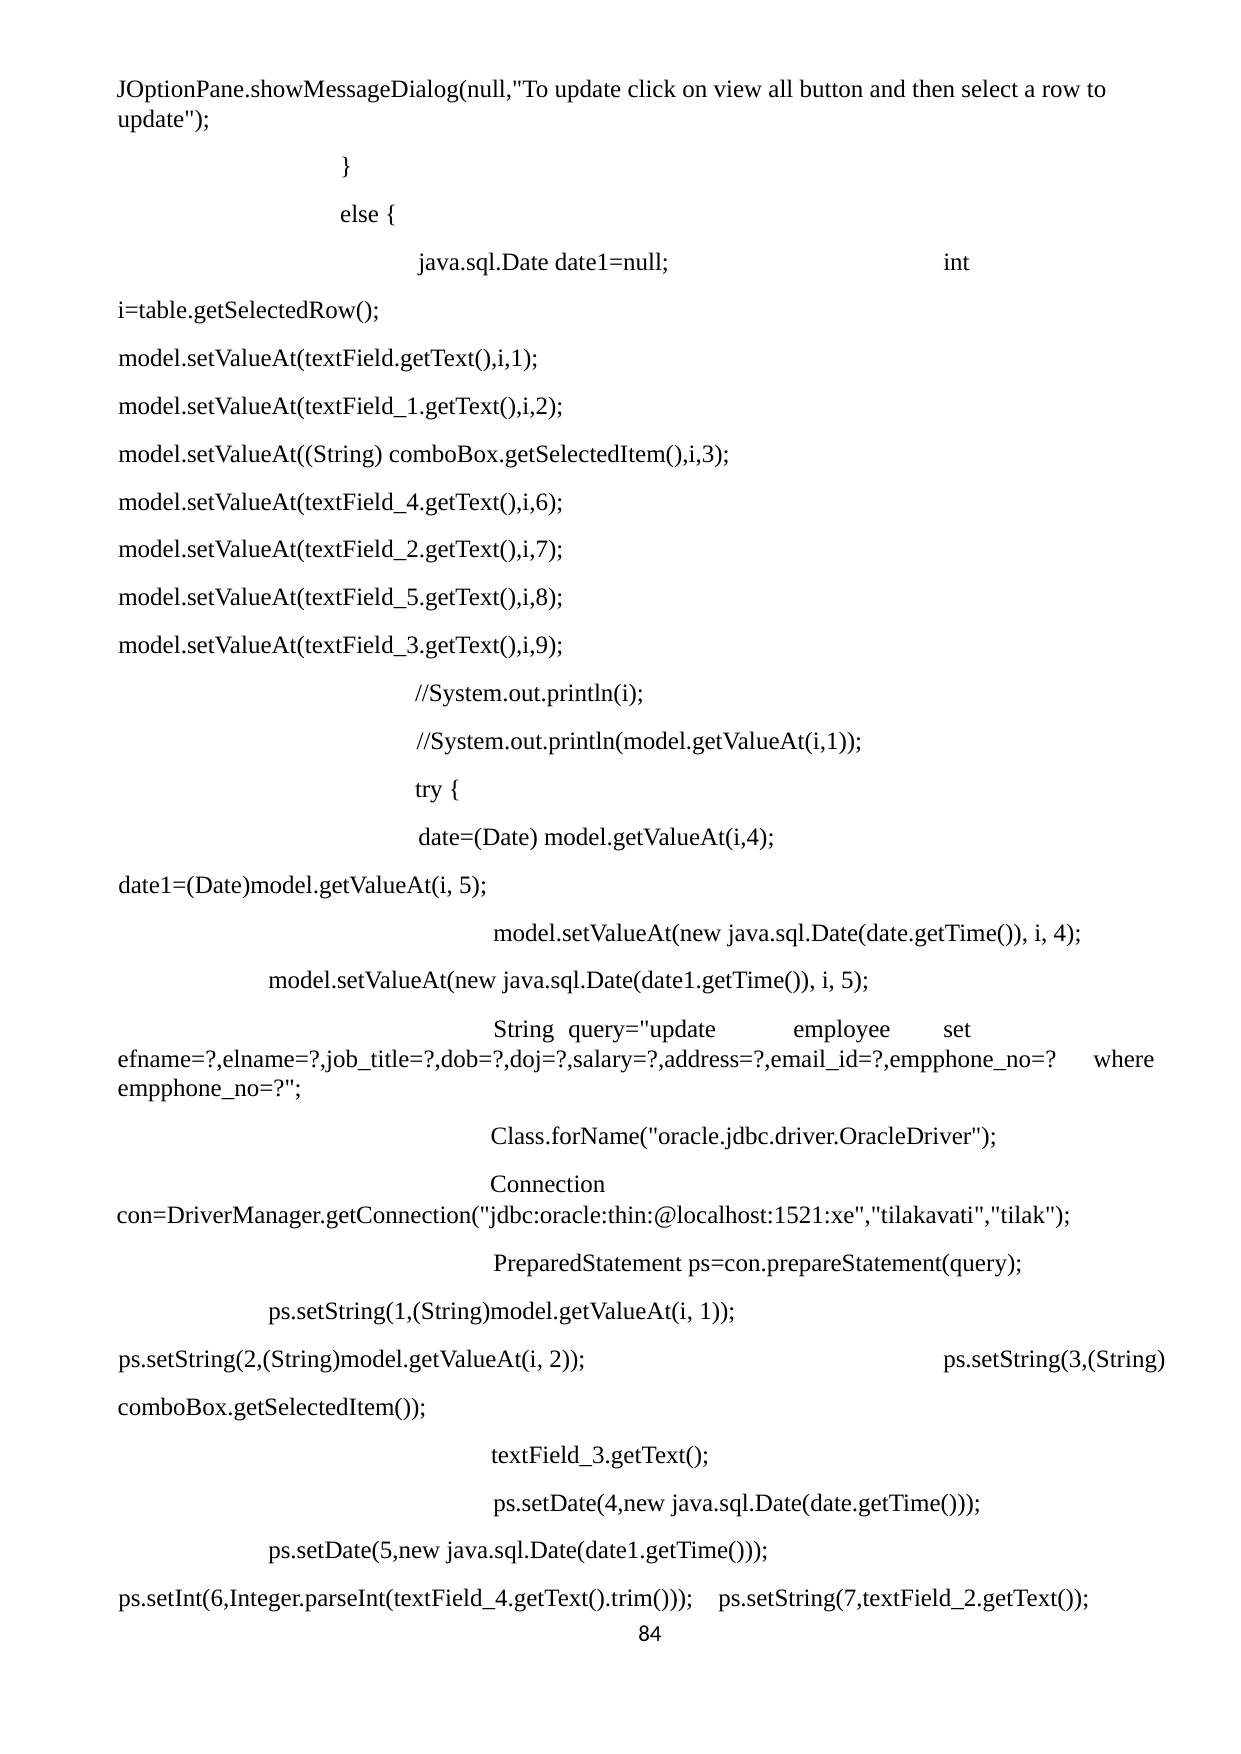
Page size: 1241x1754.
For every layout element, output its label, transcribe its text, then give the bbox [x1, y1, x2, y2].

text model.setValueAt(new java.sql.Date(date.getTime()), i, 4); model.setValueAt(new java.sql.Date(date1.getTime()), i, 5); [116, 918, 1183, 994]
text PreparedStatement ps=con.prepareStatement(query); ps.setString(1,(String)model.getValueAt(i, 1)); ps.setString(2,(String)model.getValueAt(i, 2)); ps.setString(3,(String) comboBox.getSelectedItem()); [116, 1248, 1183, 1421]
text else { [116, 199, 1189, 228]
text con=DriverManager.getConnection("jdbc:oracle:thin:@localhost:1521:xe","tilakavati","tilak"); [116, 1200, 1183, 1229]
text JOptionPane.showMessageDialog(null,"To update click on view all button and then select a row to update"); [116, 74, 1183, 132]
text date=(Date) model.getValueAt(i,4); date1=(Date)model.getValueAt(i, 5); [116, 822, 1121, 898]
text ps.setDate(4,new java.sql.Date(date.getTime())); ps.setDate(5,new java.sql.Date(date1.getTime())); ps.setInt(6,Integer.parseInt(textField_4.getText().trim())); ps.setString(7,textField_2.getText()); [116, 1488, 1160, 1612]
text } [116, 151, 1189, 180]
text //System.out.println(i); [116, 678, 1189, 707]
text textField_3.getText(); [116, 1440, 1189, 1468]
text Connection [116, 1169, 1189, 1198]
text java.sql.Date date1=null; int i=table.getSelectedRow(); model.setValueAt(textField.getText(),i,1); model.setValueAt(textField_1.getText(),i,2); model.setValueAt((String) comboBox.getSelectedItem(),i,3); model.setValueAt(textField_4.getText(),i,6); model.setValueAt(textField_2.getText(),i,7); model.setValueAt(textField_5.getText(),i,8); model.setValueAt(textField_3.getText(),i,9); [116, 247, 1032, 659]
text try { [116, 774, 1189, 803]
text //System.out.println(model.getValueAt(i,1)); [116, 726, 1189, 755]
text String query="update employee set efname=?,elname=?,job_title=?,dob=?,doj=?,salary=?,address=?,email_id=?,empphone_no=? where empphone_no=?"; [116, 1014, 1183, 1102]
text Class.forName("oracle.jdbc.driver.OracleDriver"); [116, 1121, 1189, 1150]
